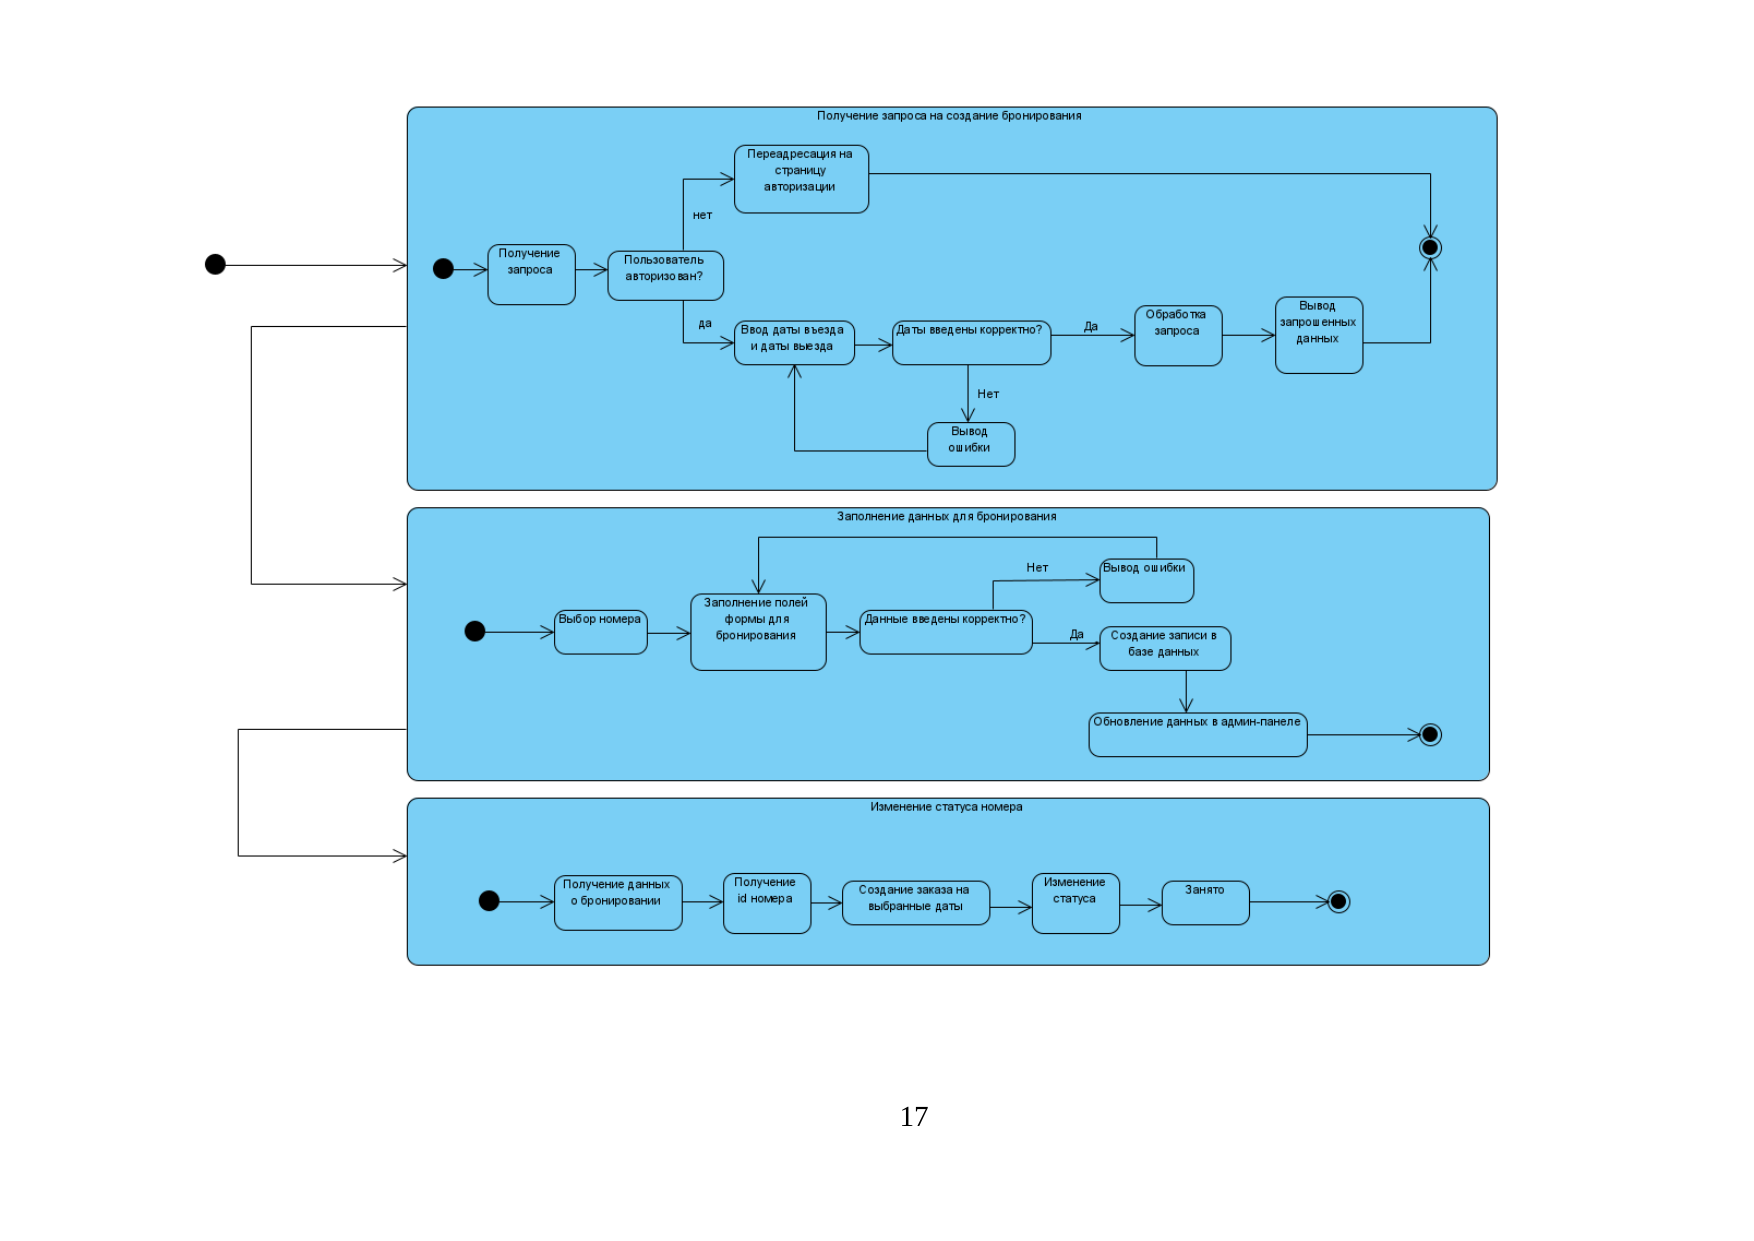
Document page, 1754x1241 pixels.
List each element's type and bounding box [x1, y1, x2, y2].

picture [193, 88, 1561, 992]
